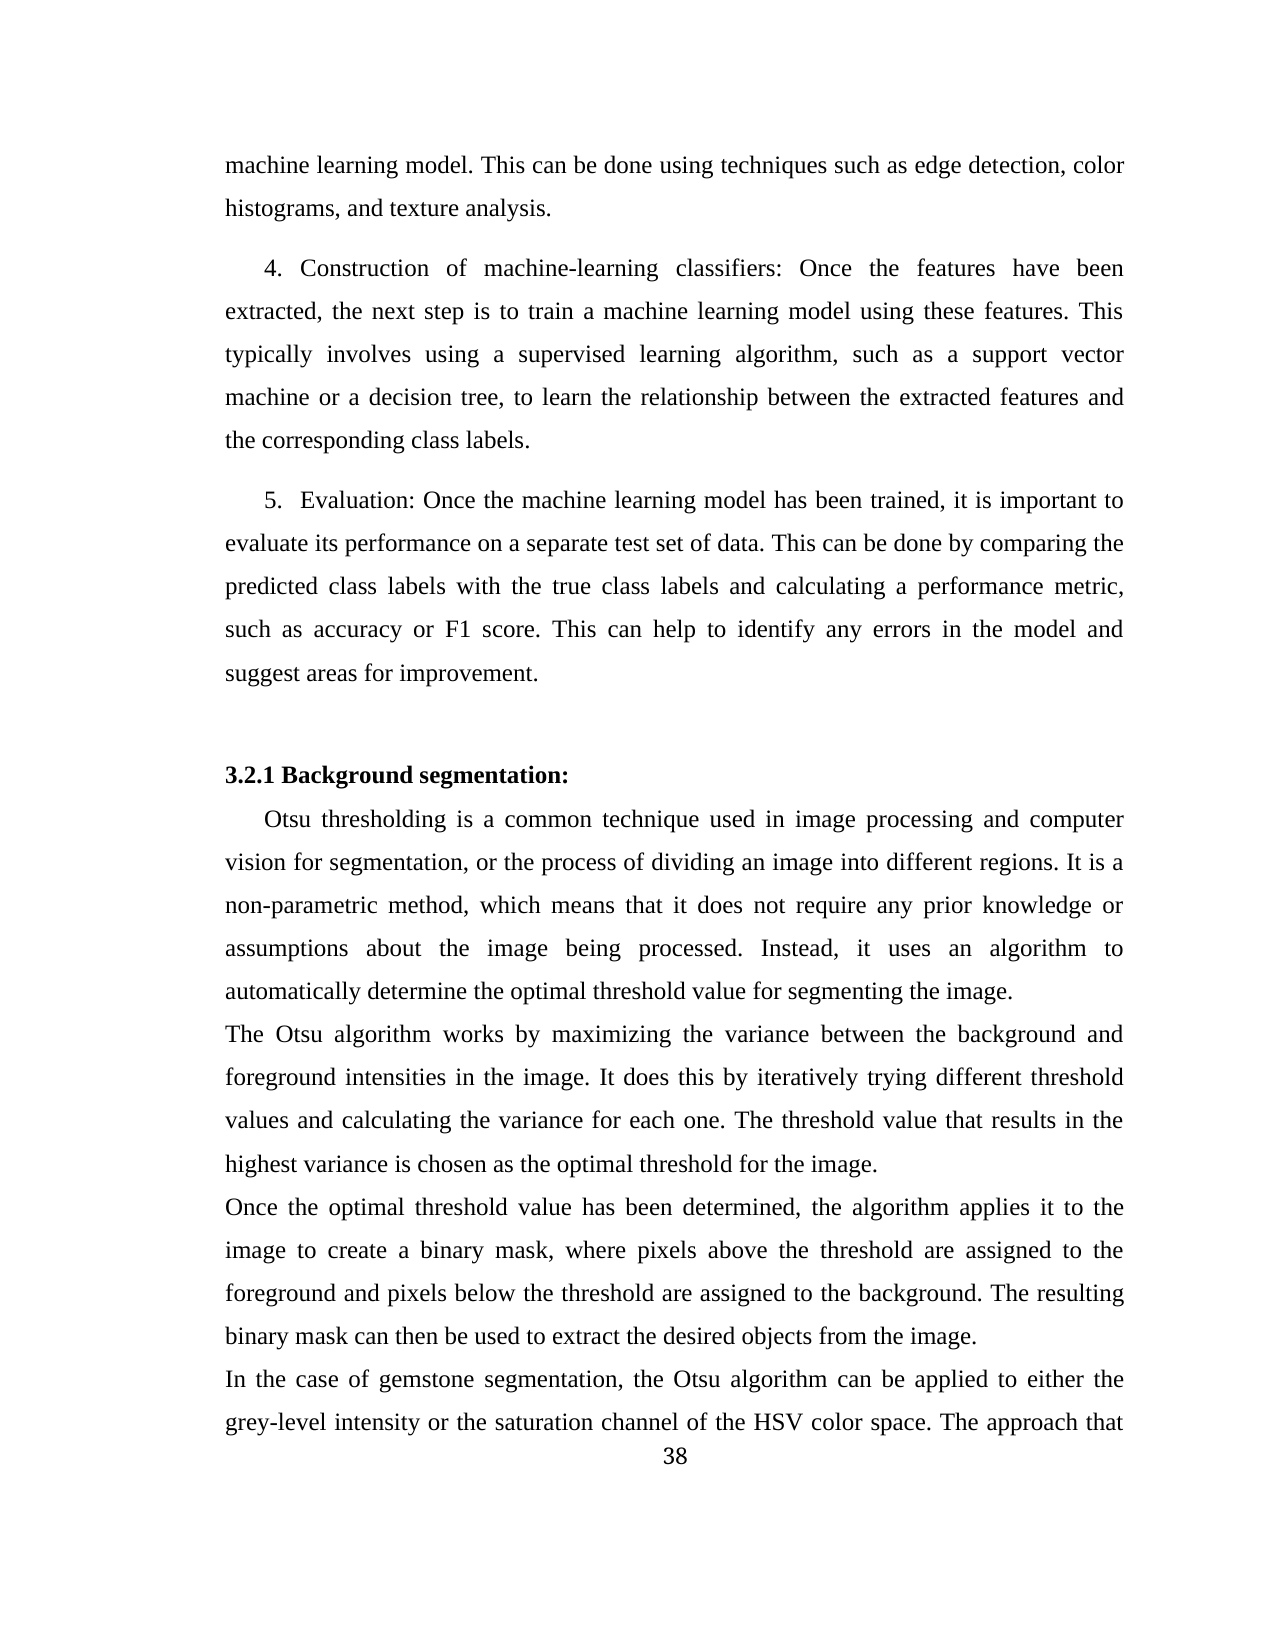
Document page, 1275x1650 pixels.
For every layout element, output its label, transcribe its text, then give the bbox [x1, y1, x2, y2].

list Construction of machine-learning classifiers: Once the features have been extracted, the next step is to train a machine learning model using these features. This typically involves using a supervised learning algorithm, such as a support vector machine or a decision tree, to learn the relationship between the extracted features and the corresponding class labels. [225, 253, 1125, 454]
text The Otsu algorithm works by maximizing the variance between the background and foreground intensities in the image. It does this by iteratively trying different threshold values and calculating the variance for each one. The threshold value that results in the highest variance is chosen as the optimal threshold for the image. [225, 1019, 1125, 1177]
list Evaluation: Once the machine learning model has been trained, it is important to evaluate its performance on a separate test set of data. This can be done by comparing the predicted class labels with the true class labels and calculating a performance metric, such as accuracy or F1 score. This can help to identify any errors in the model and suggest areas for improvement. [225, 485, 1125, 686]
text 3.2.1 Background segmentation: [150, 761, 1125, 789]
text Otsu thresholding is a common technique used in image processing and computer vision for segmentation, or the process of dividing an image into different regions. It is a non-parametric method, which means that it does not require any prior knowledge or assumptions about the image being processed. Instead, it uses an algorithm to automatically determine the optimal threshold value for segmenting the image. [225, 804, 1125, 1005]
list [225, 150, 1125, 222]
text Once the optimal threshold value has been determined, the algorithm applies it to the image to create a binary mask, where pixels above the threshold are assigned to the foreground and pixels below the threshold are assigned to the background. The resulting binary mask can then be used to extract the desired objects from the image. [225, 1192, 1125, 1350]
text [225, 1364, 1125, 1436]
